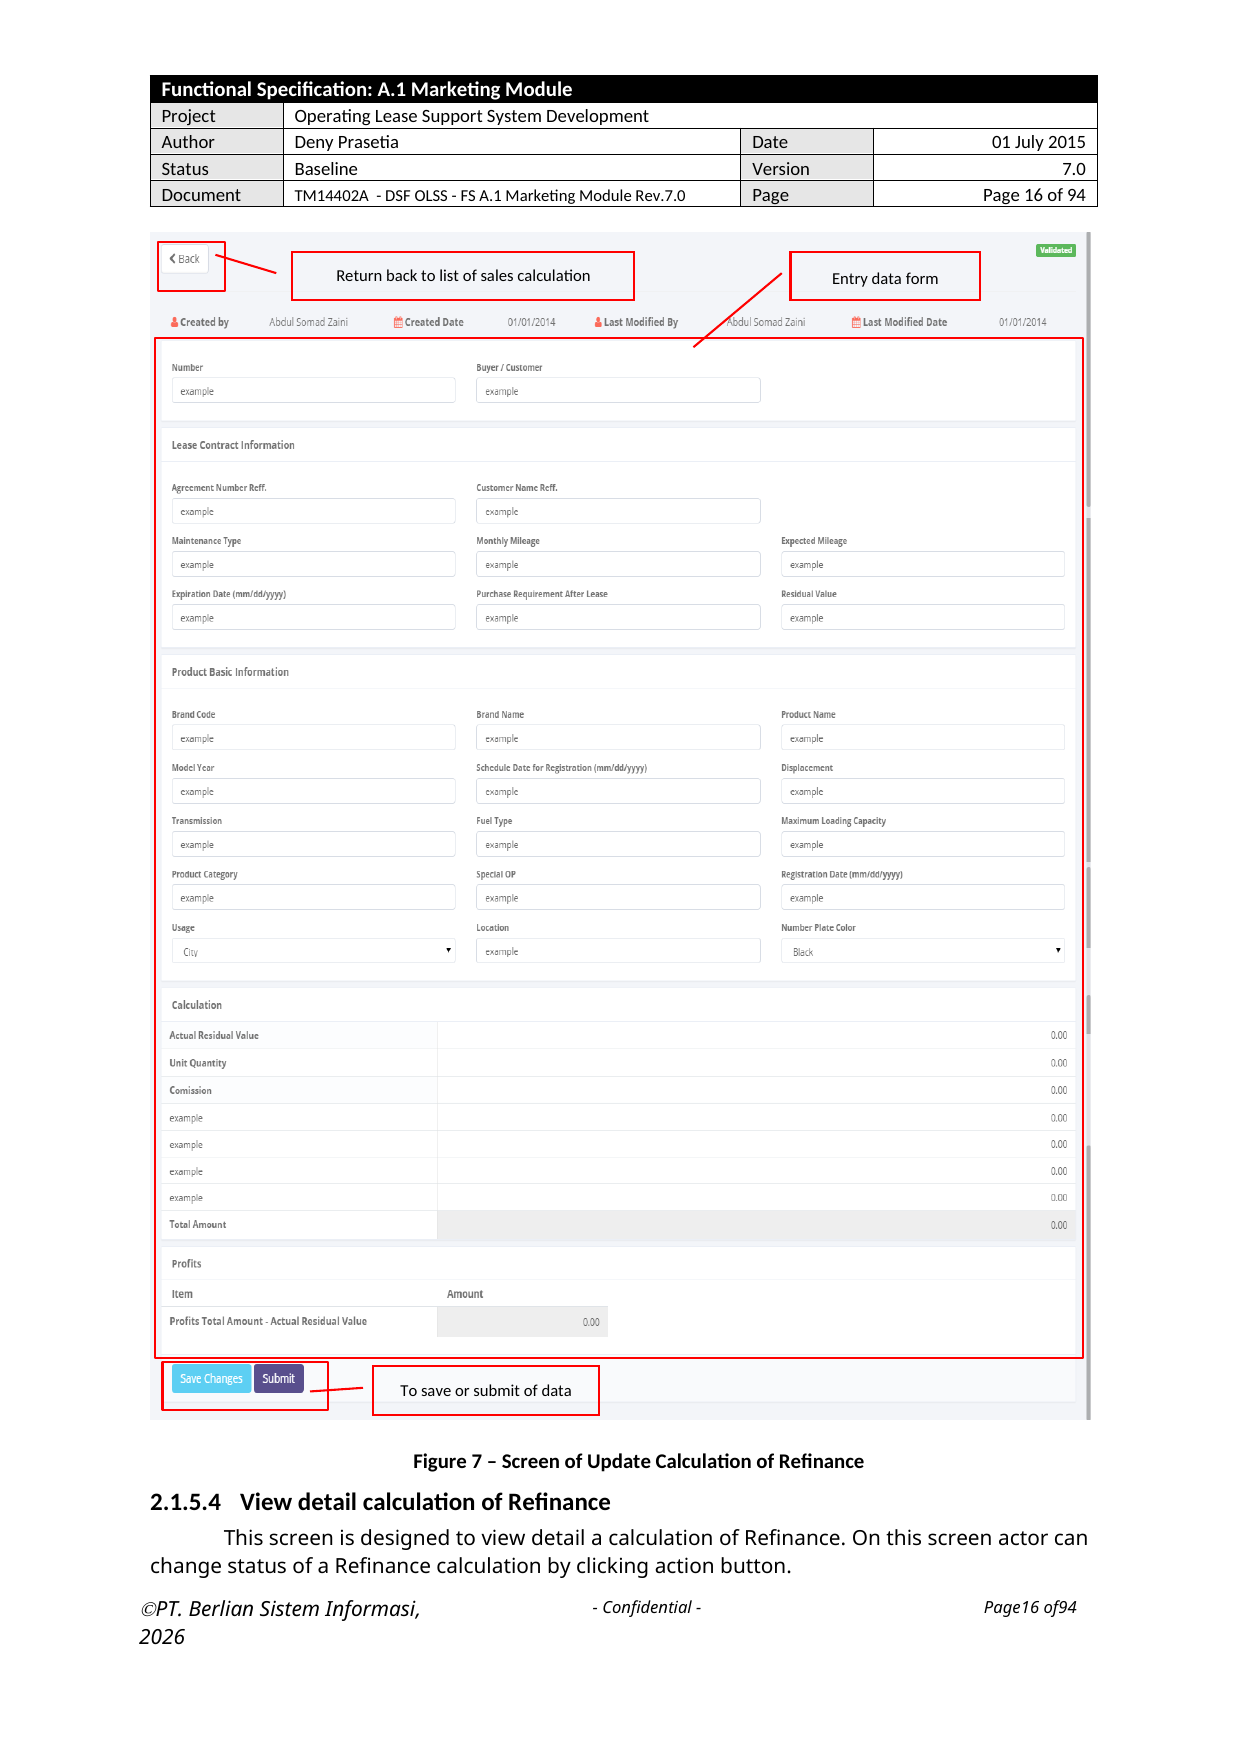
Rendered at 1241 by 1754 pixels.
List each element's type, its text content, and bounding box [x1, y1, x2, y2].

text Figure 7 – Screen of Update Calculation of Refinance [187, 1448, 1090, 1473]
picture [150, 232, 1091, 1420]
text This screen is designed to view detail a calculation of Refinance. On this screen actor can change status of a Refinance calculation by clicking action button. [150, 1523, 1090, 1579]
subtitle View detail calculation of Refinance [150, 1486, 1090, 1516]
